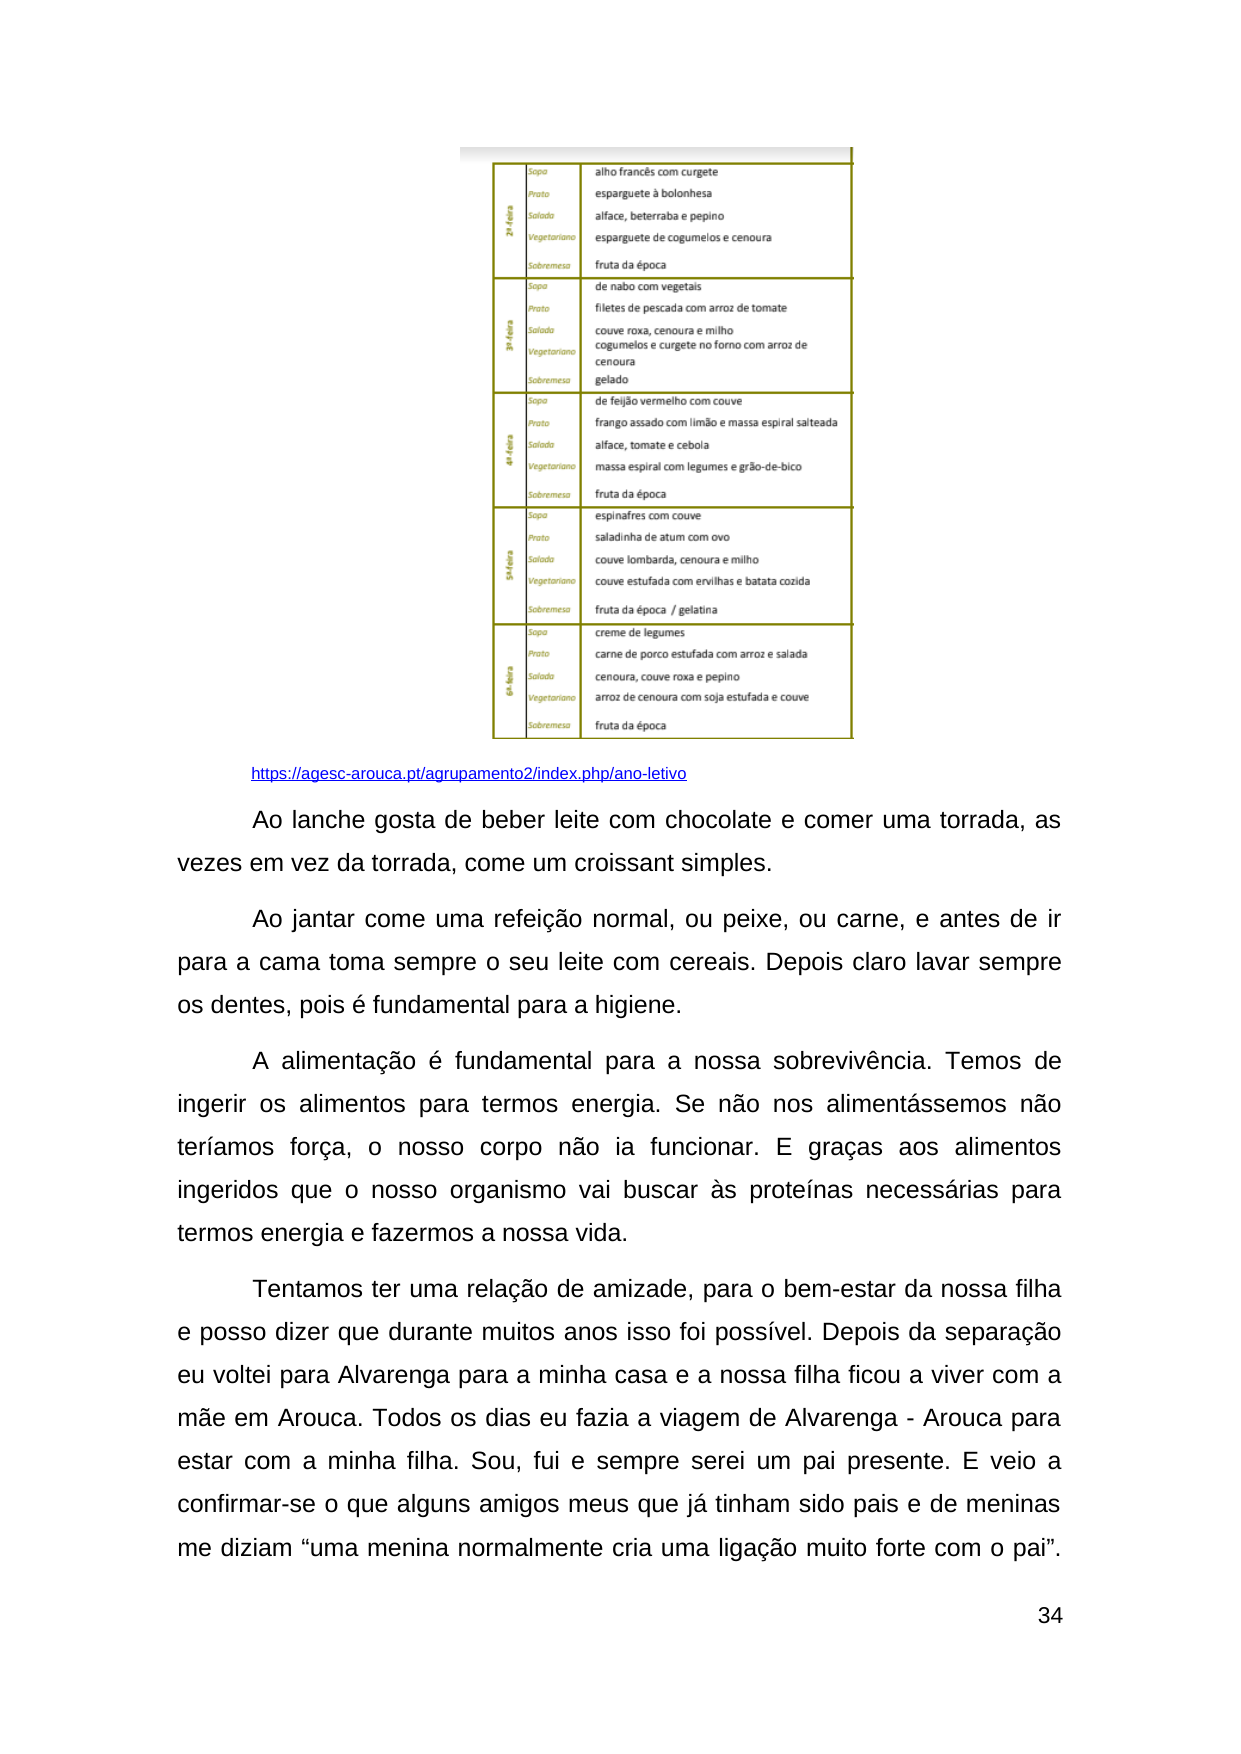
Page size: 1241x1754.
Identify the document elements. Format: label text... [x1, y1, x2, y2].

text https://agesc-arouca.pt/agrupamento2/index.php/ano-letivo [177, 764, 1063, 783]
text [177, 1274, 1063, 1561]
picture [460, 147, 854, 739]
text Ao jantar come uma refeição normal, ou peixe, ou carne, e antes de ir para a cama toma sempre o seu leite com cereais. Depois claro lavar sempre os dentes, pois é fundamental para a higiene. [177, 904, 1063, 1019]
text A alimentação é fundamental para a nossa sobrevivência. Temos de ingerir os alimentos para termos energia. Se não nos alimentássemos não teríamos força, o nosso corpo não ia funcionar. E graças aos alimentos ingeridos que o nosso organismo vai buscar às proteínas necessárias para termos energia e fazermos a nossa vida. [177, 1046, 1063, 1247]
text Ao lanche gosta de beber leite com chocolate e comer uma torrada, as vezes em vez da torrada, come um croissant simples. [177, 805, 1063, 877]
